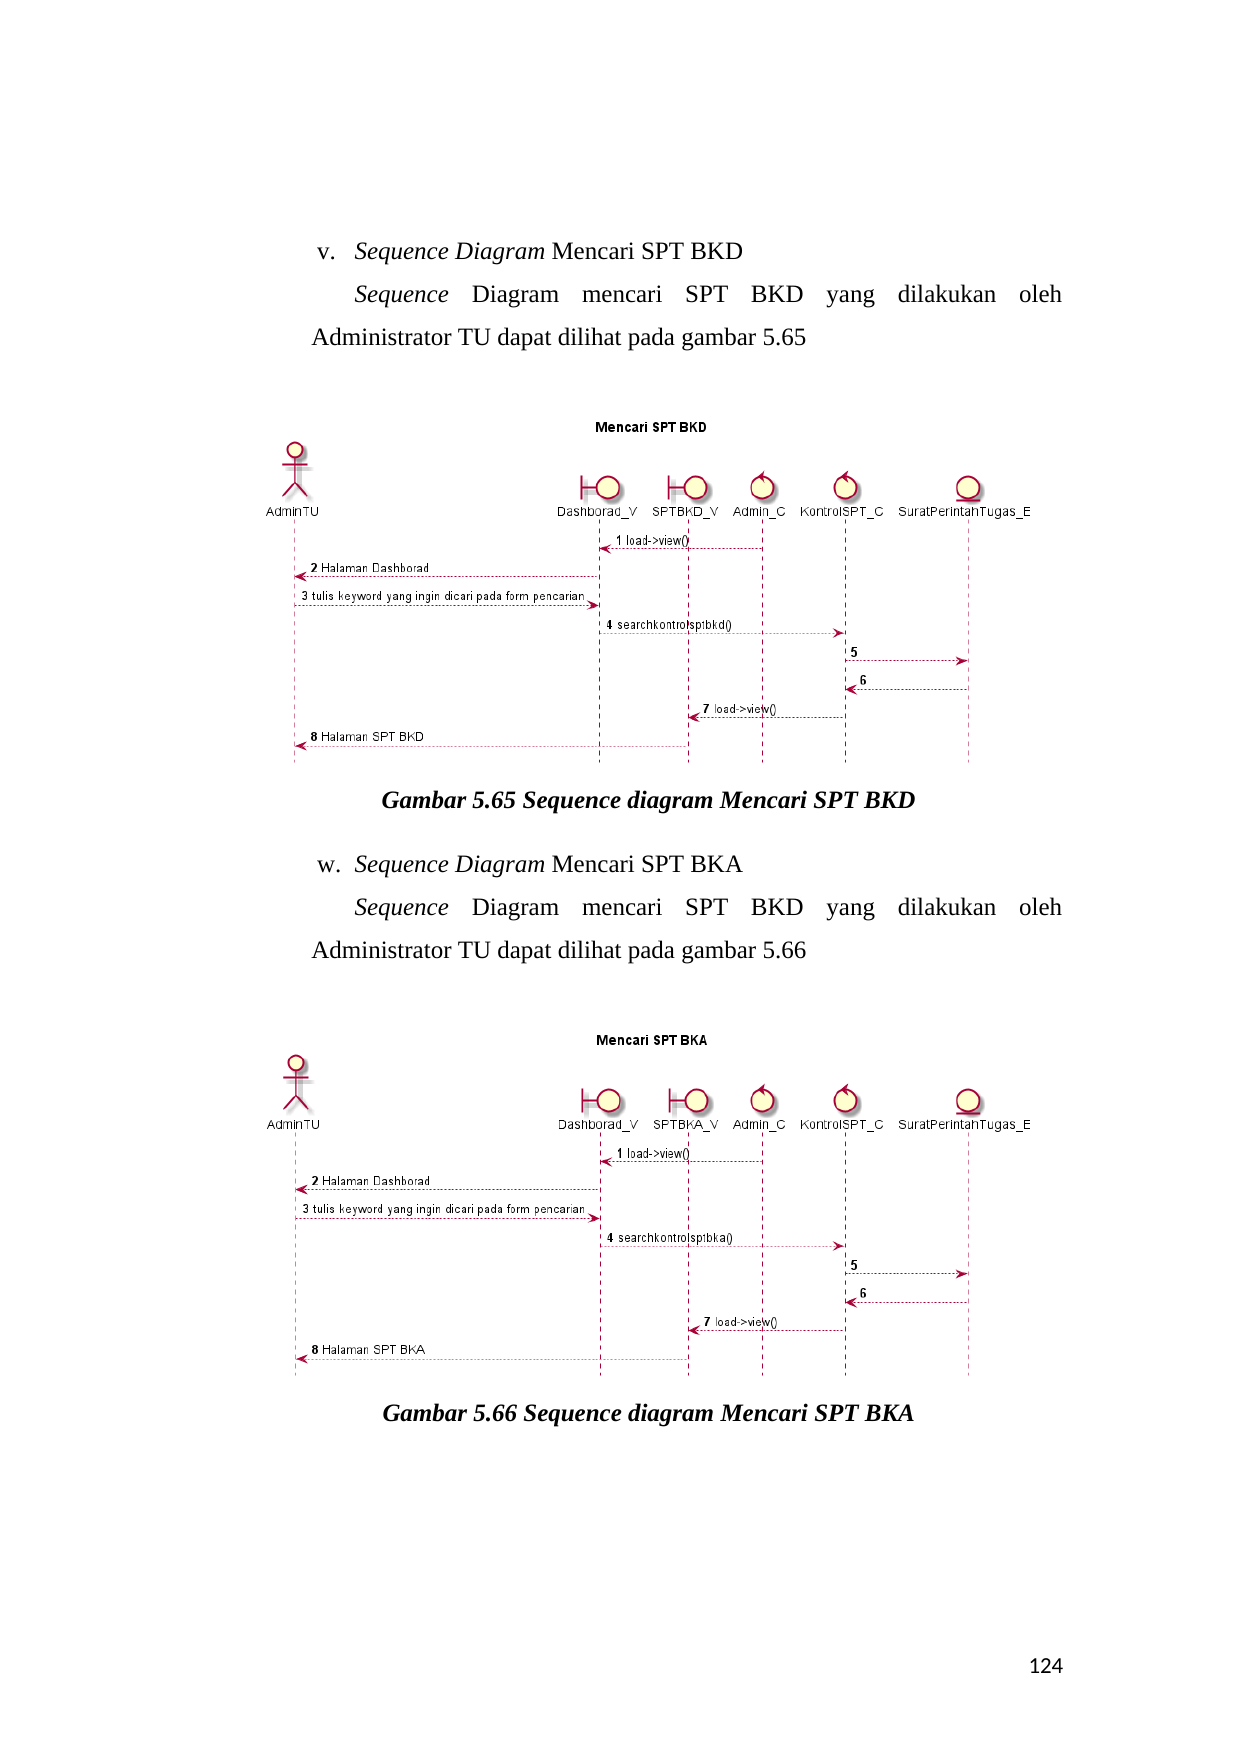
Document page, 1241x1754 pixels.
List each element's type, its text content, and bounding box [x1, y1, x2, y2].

picture [259, 1021, 1041, 1385]
picture [258, 408, 1041, 772]
text Gambar 5.66 Sequence diagram Mencari SPT BKA [236, 1398, 1063, 1427]
list Sequence Diagram mencari SPT BKD yang dilakukan oleh Administrator TU dapat dilihat pada gambar 5.65 [311, 279, 1063, 351]
list Sequence Diagram Mencari SPT BKD [317, 236, 1063, 265]
text Gambar 5.65 Sequence diagram Mencari SPT BKD [236, 785, 1063, 814]
list Sequence Diagram mencari SPT BKD yang dilakukan oleh Administrator TU dapat dilihat pada gambar 5.66 [311, 892, 1063, 964]
list Sequence Diagram Mencari SPT BKA [317, 849, 1063, 878]
